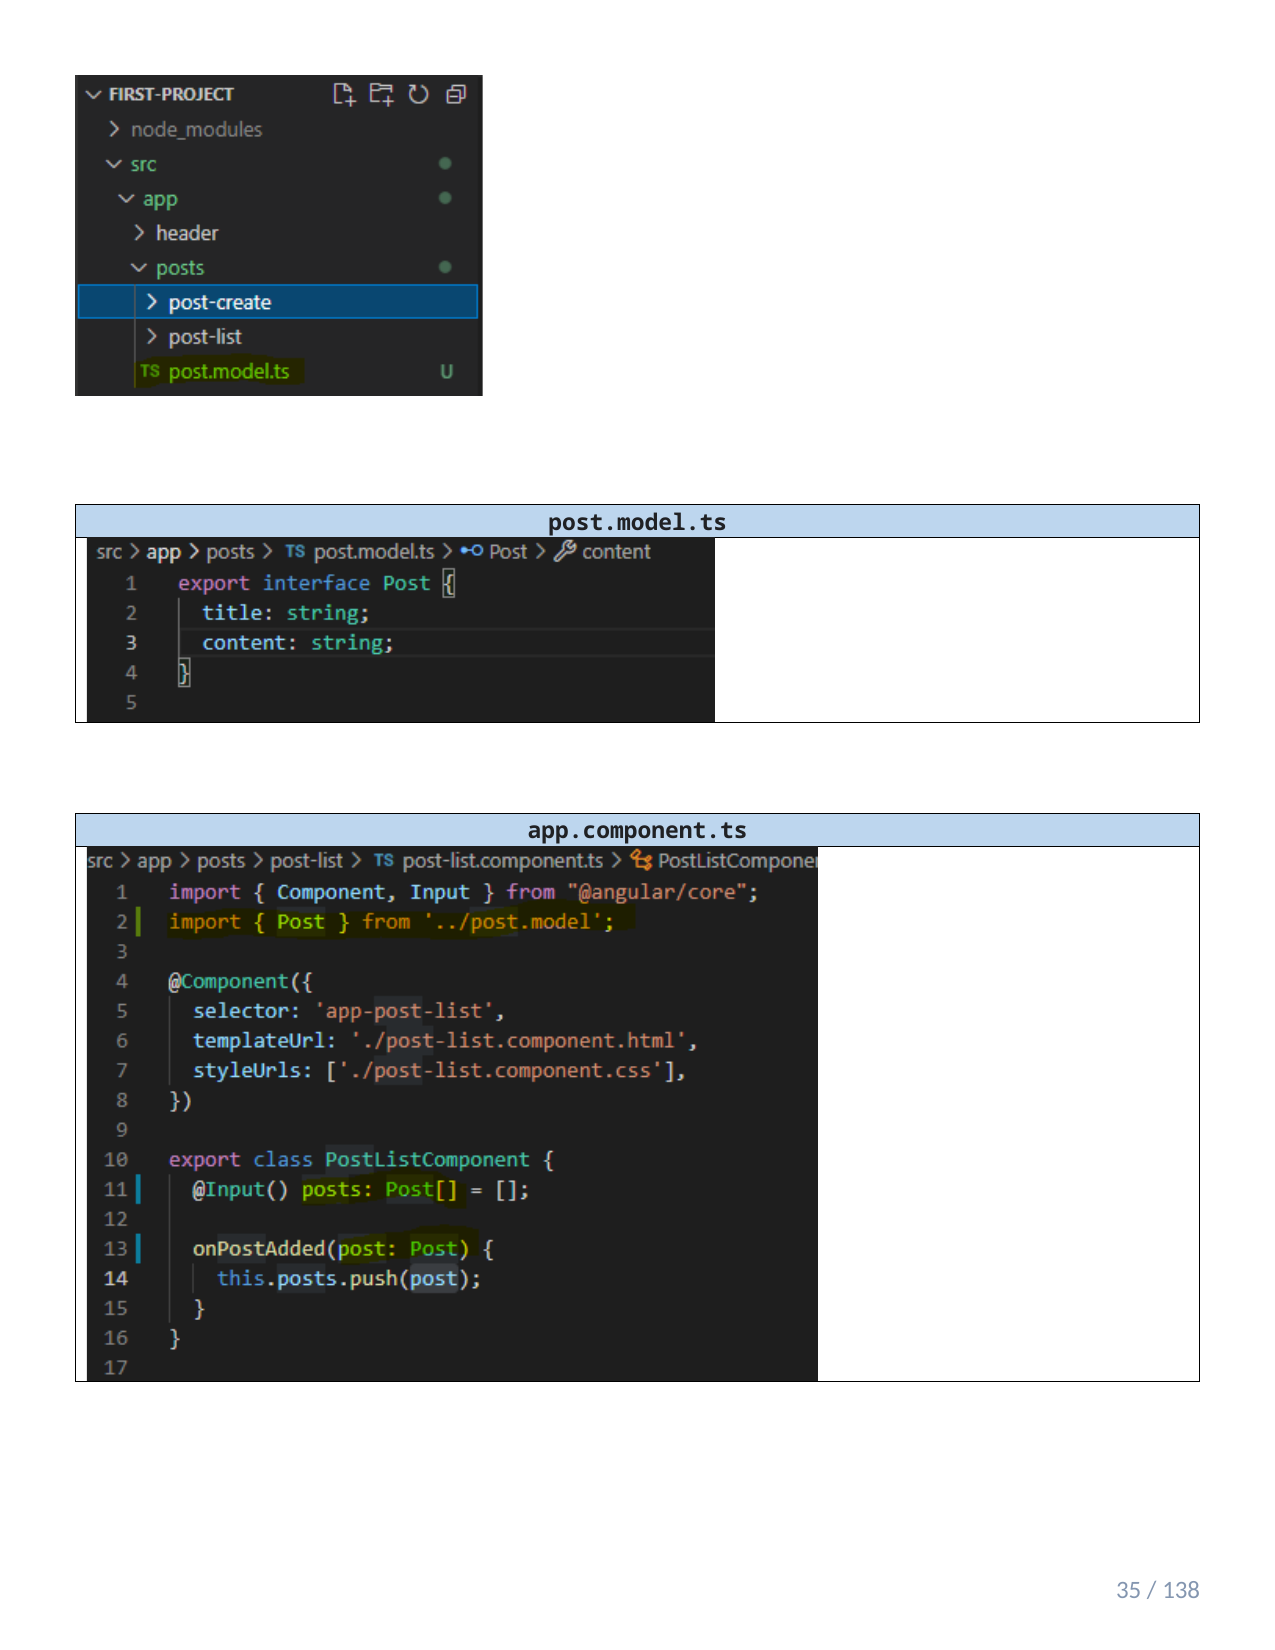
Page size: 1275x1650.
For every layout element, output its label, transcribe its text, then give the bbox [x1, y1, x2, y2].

table_header post.model.ts [76, 505, 1199, 537]
table_cell [715, 538, 1199, 722]
table_header app.component.ts [76, 814, 1199, 846]
table_cell [818, 847, 1199, 1381]
picture [75, 75, 483, 396]
picture [86, 846, 818, 1381]
table_cell [76, 847, 86, 1381]
picture [86, 537, 715, 722]
table_cell [76, 538, 86, 722]
